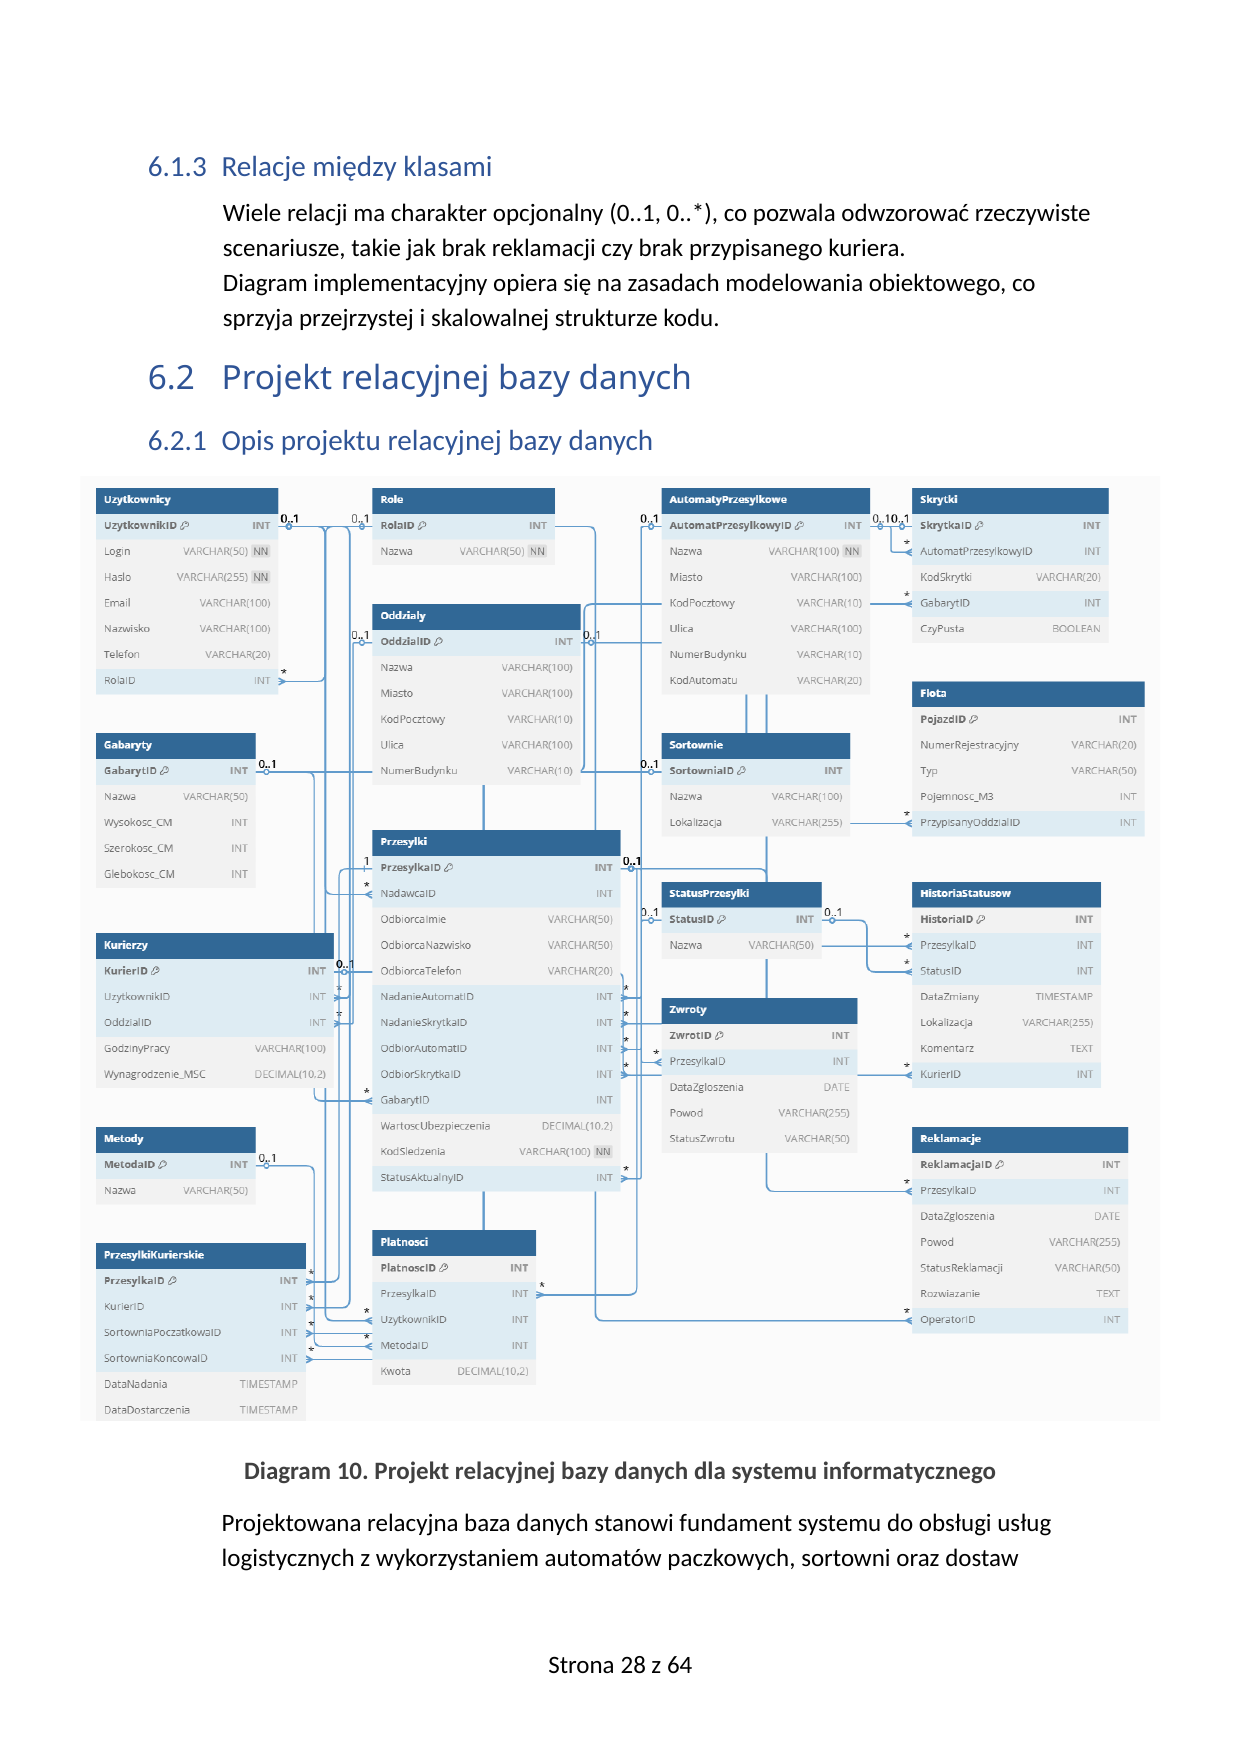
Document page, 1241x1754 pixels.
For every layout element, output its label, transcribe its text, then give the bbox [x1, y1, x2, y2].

text Wiele relacji ma charakter opcjonalny (0..1, 0..*), co pozwala odwzorować rzeczywiste scenariusze, takie jak brak reklamacji czy brak przypisanego kuriera. [223, 197, 1093, 262]
subtitle 6.2.1 Opis projektu relacyjnej bazy danych [148, 422, 1093, 458]
text Diagram implementacyjny opiera się na zasadach modelowania obiektowego, co sprzyja przejrzystej i skalowalnej strukturze kodu. [223, 267, 1093, 332]
picture [80, 476, 1161, 1421]
text Diagram 10. Projekt relacyjnej bazy danych dla systemu informatycznego [148, 1421, 1093, 1486]
subtitle 6.2 Projekt relacyjnej bazy danych [148, 353, 1093, 399]
subtitle 6.1.3 Relacje między klasami [148, 148, 1093, 183]
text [221, 1507, 1093, 1573]
